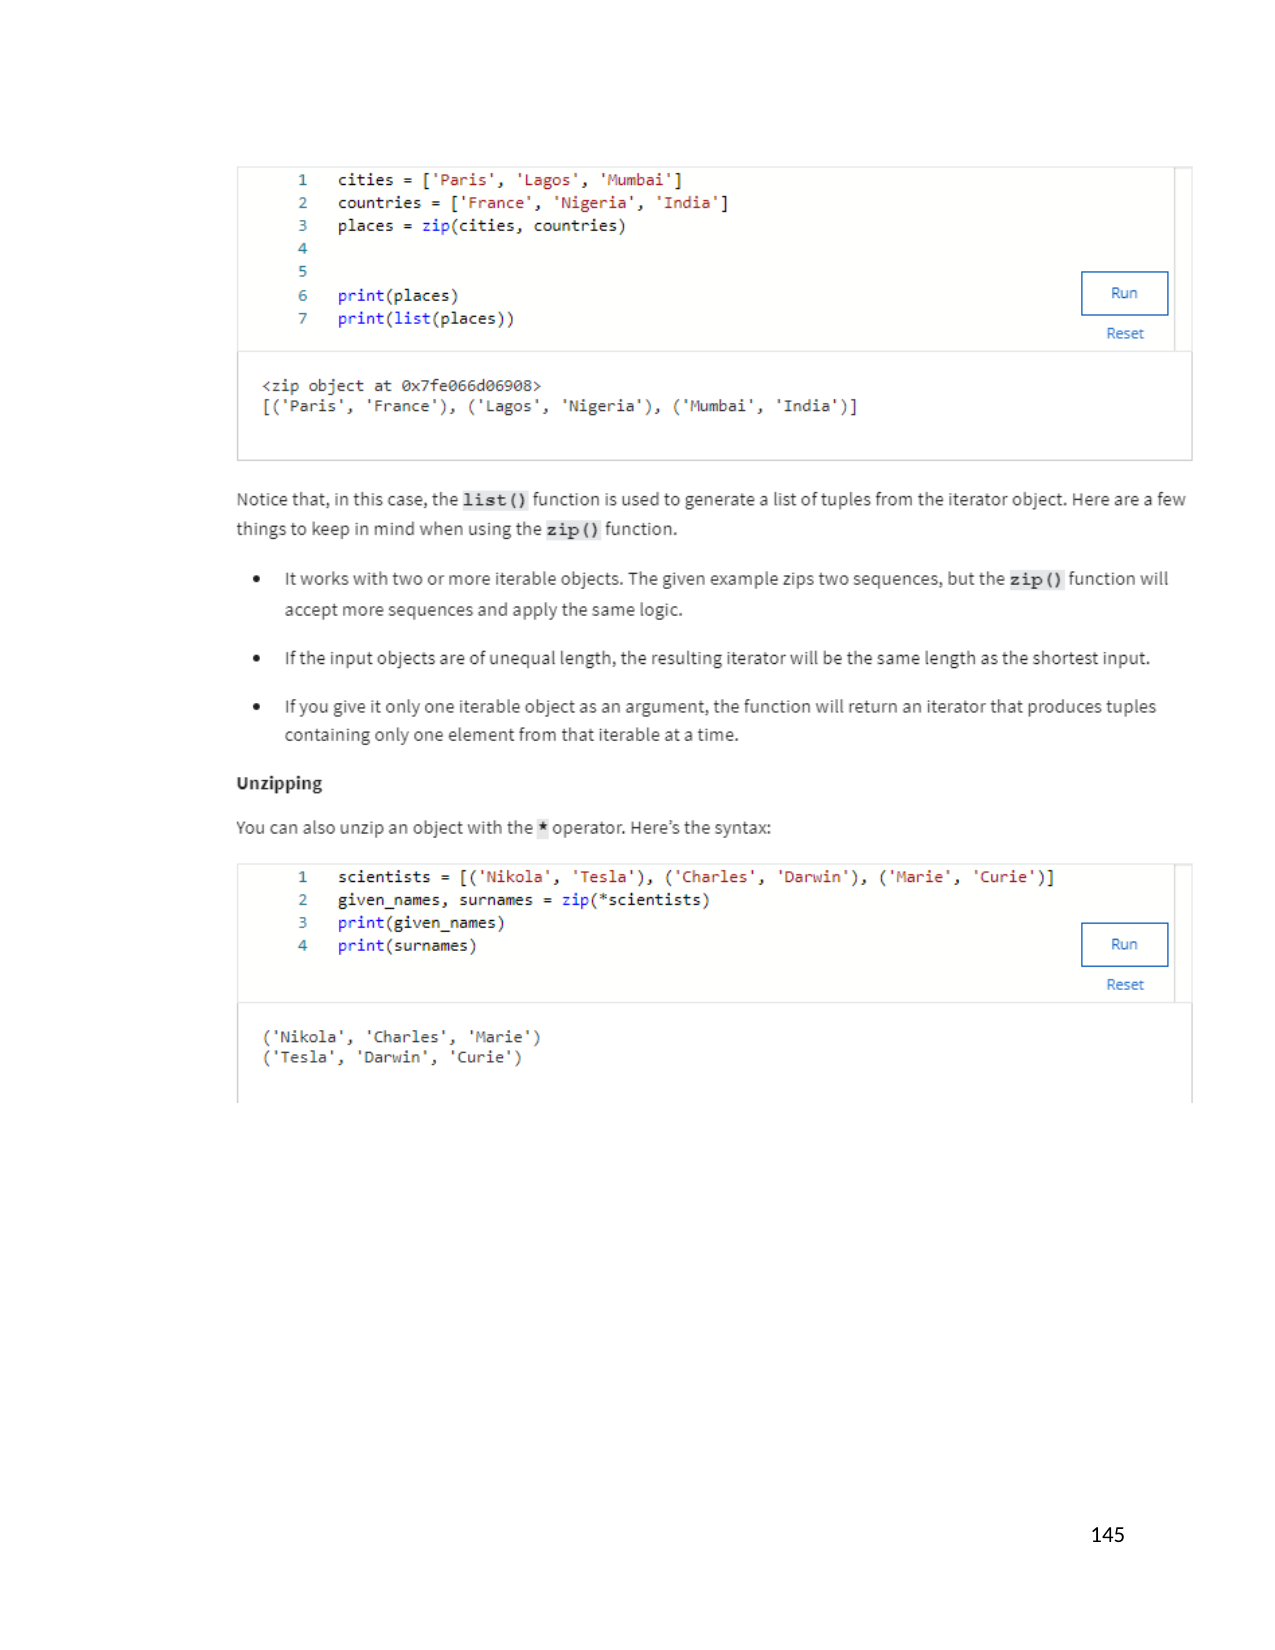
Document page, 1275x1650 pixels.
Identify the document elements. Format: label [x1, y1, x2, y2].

picture [225, 150, 1200, 1103]
